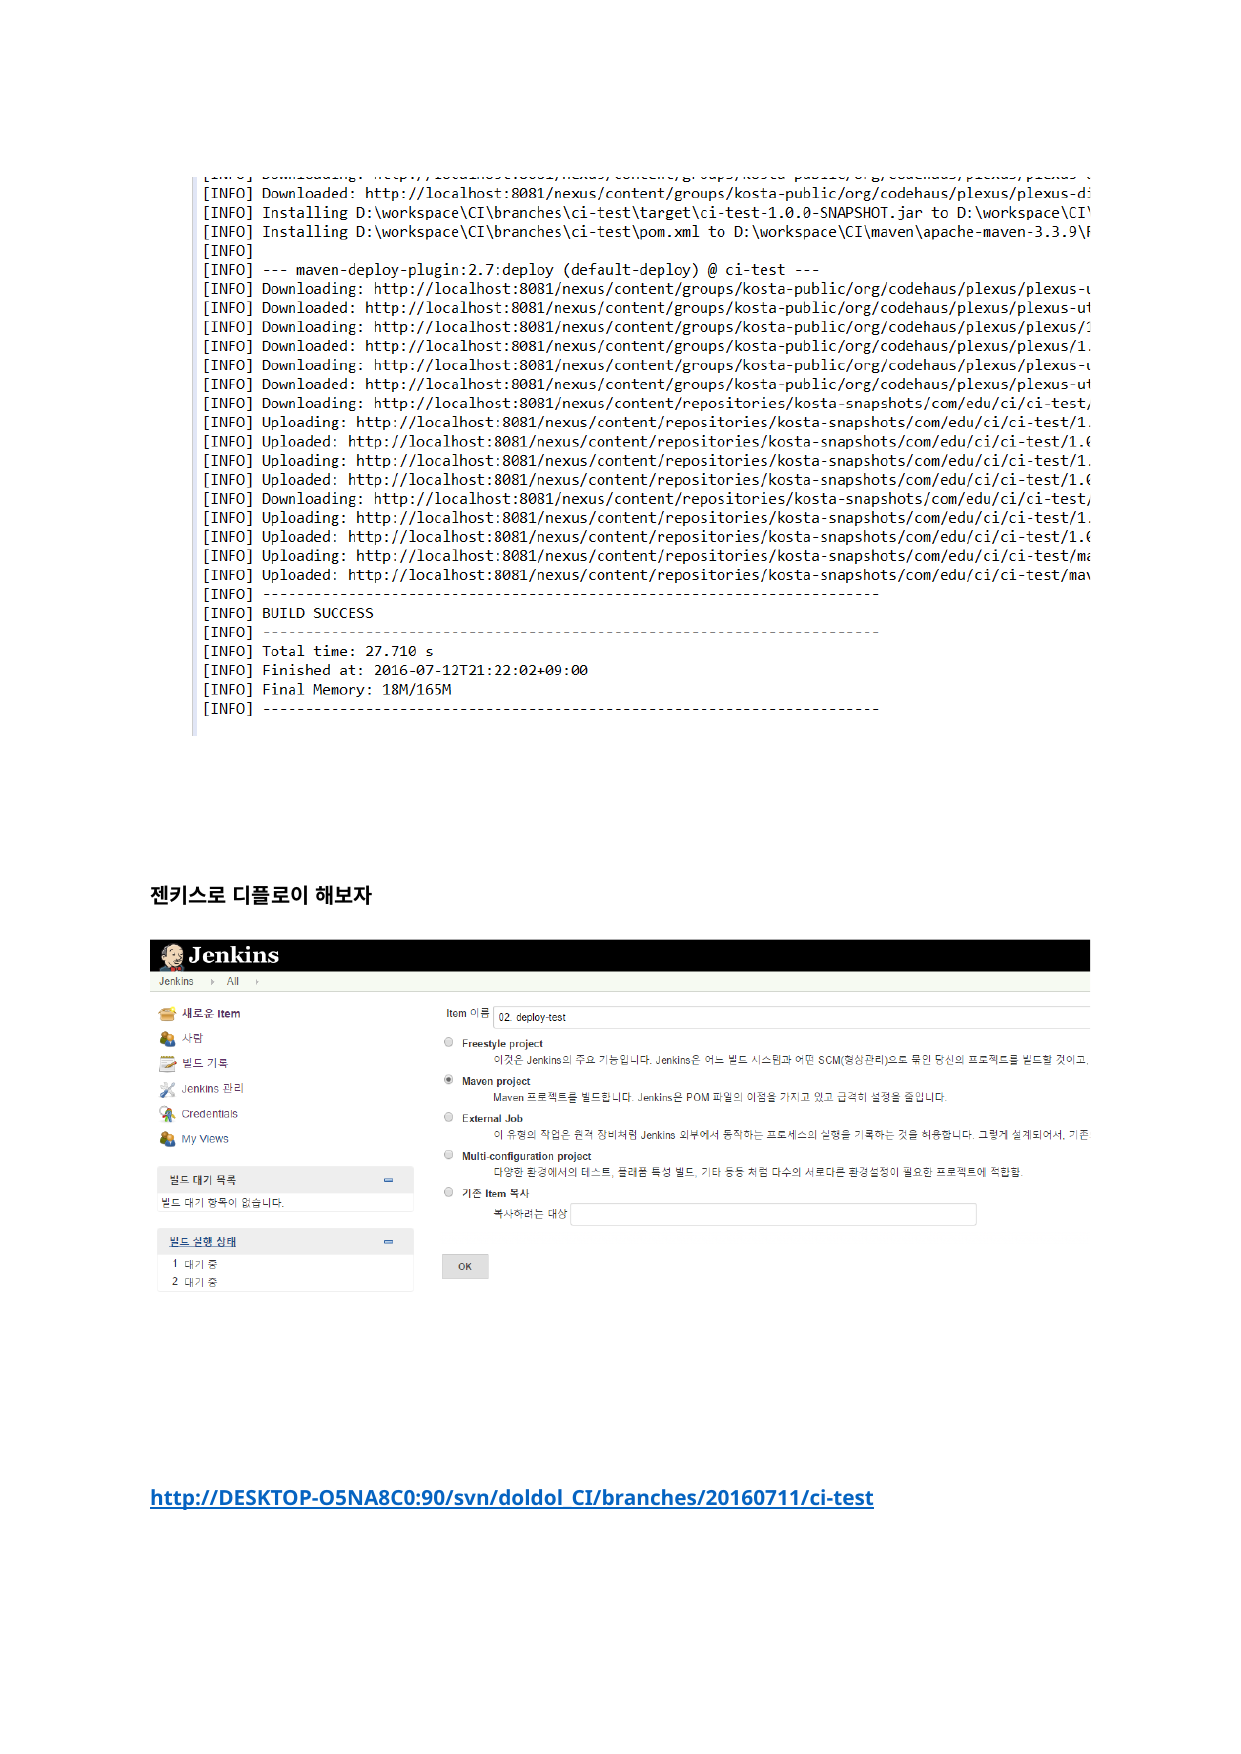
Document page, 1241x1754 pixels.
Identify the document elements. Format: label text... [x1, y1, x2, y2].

picture [150, 177, 1091, 736]
subtitle http://DESKTOP-O5NA8C0:90/svn/doldol_CI/branches/20160711/ci-test [150, 1483, 1090, 1512]
picture [150, 939, 1091, 1397]
subtitle 젠키스로 디플로이 해보자 [150, 880, 1090, 910]
